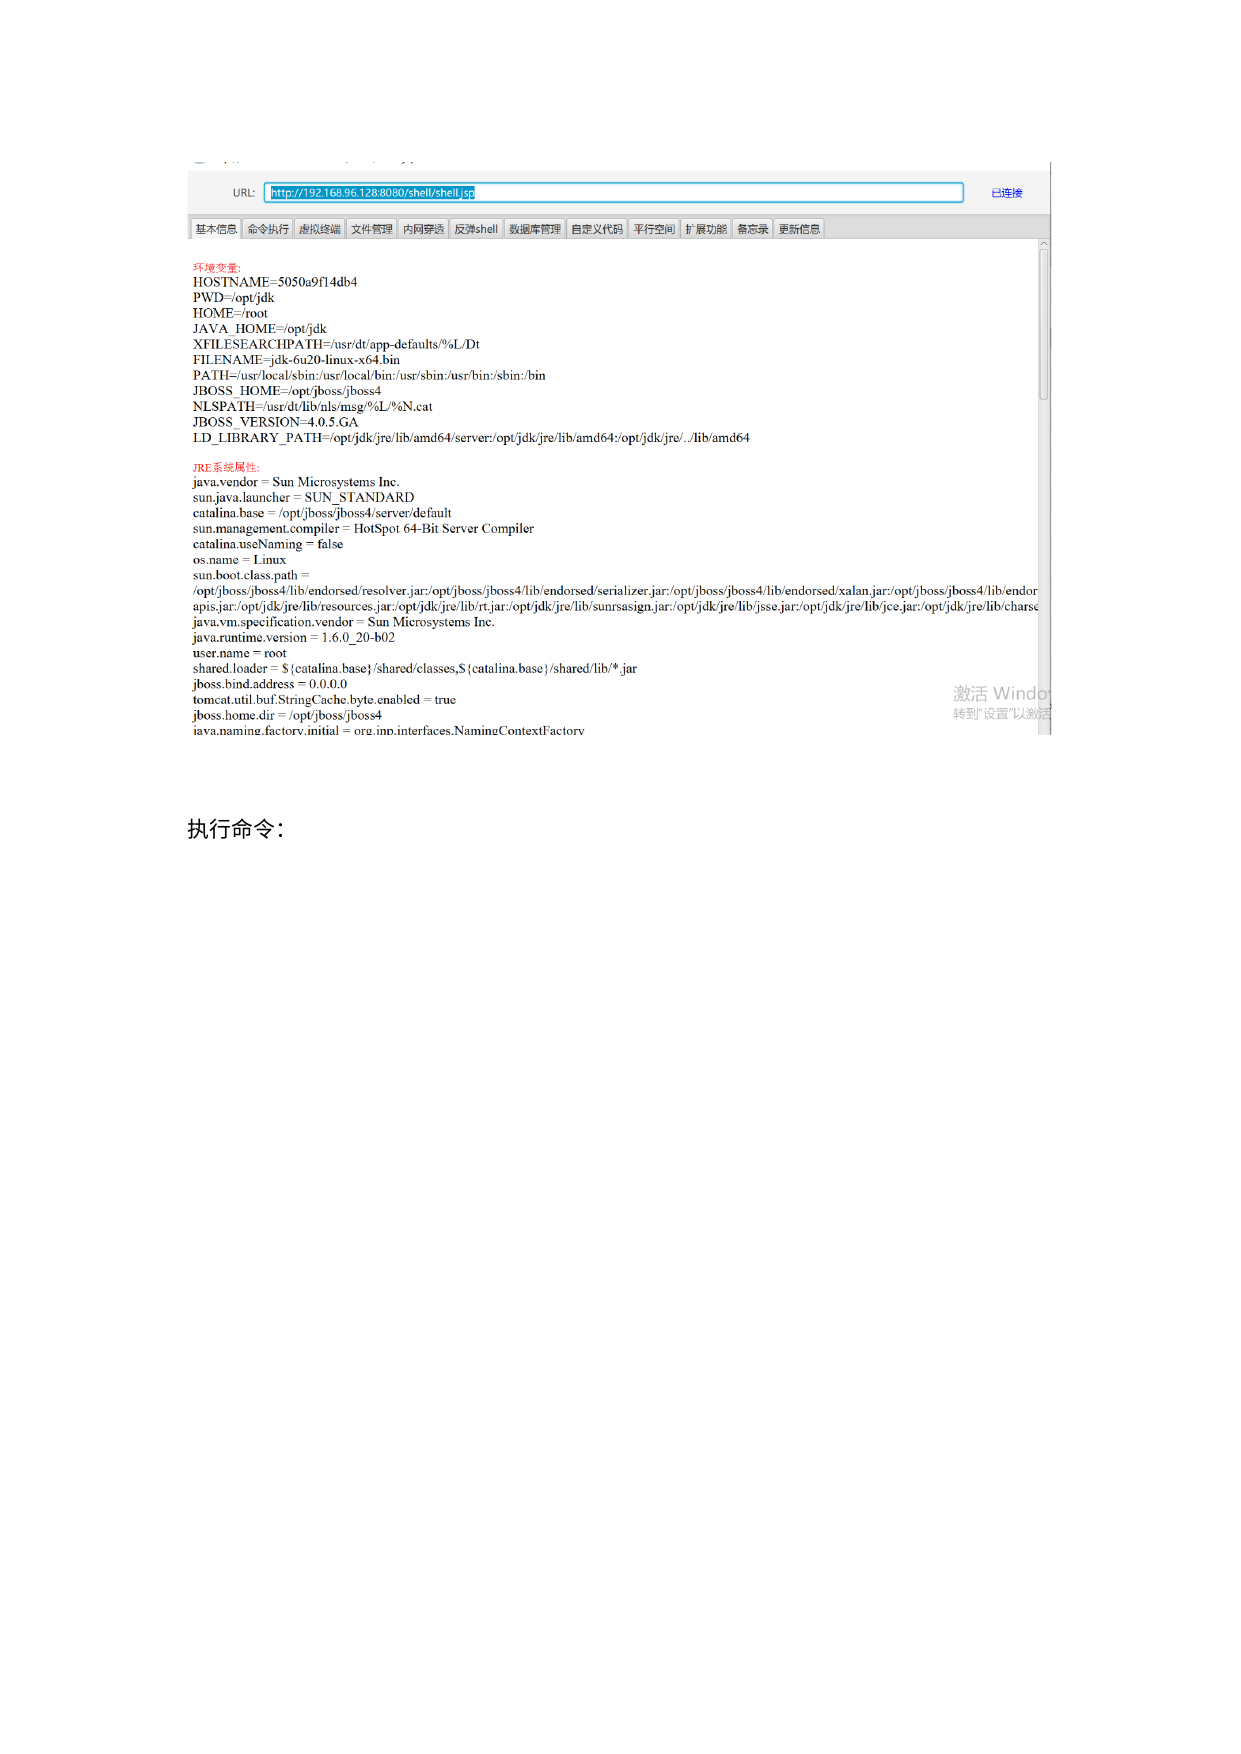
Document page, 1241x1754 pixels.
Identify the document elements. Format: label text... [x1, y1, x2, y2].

text 执行命令： [187, 812, 1053, 844]
picture [187, 162, 1052, 735]
